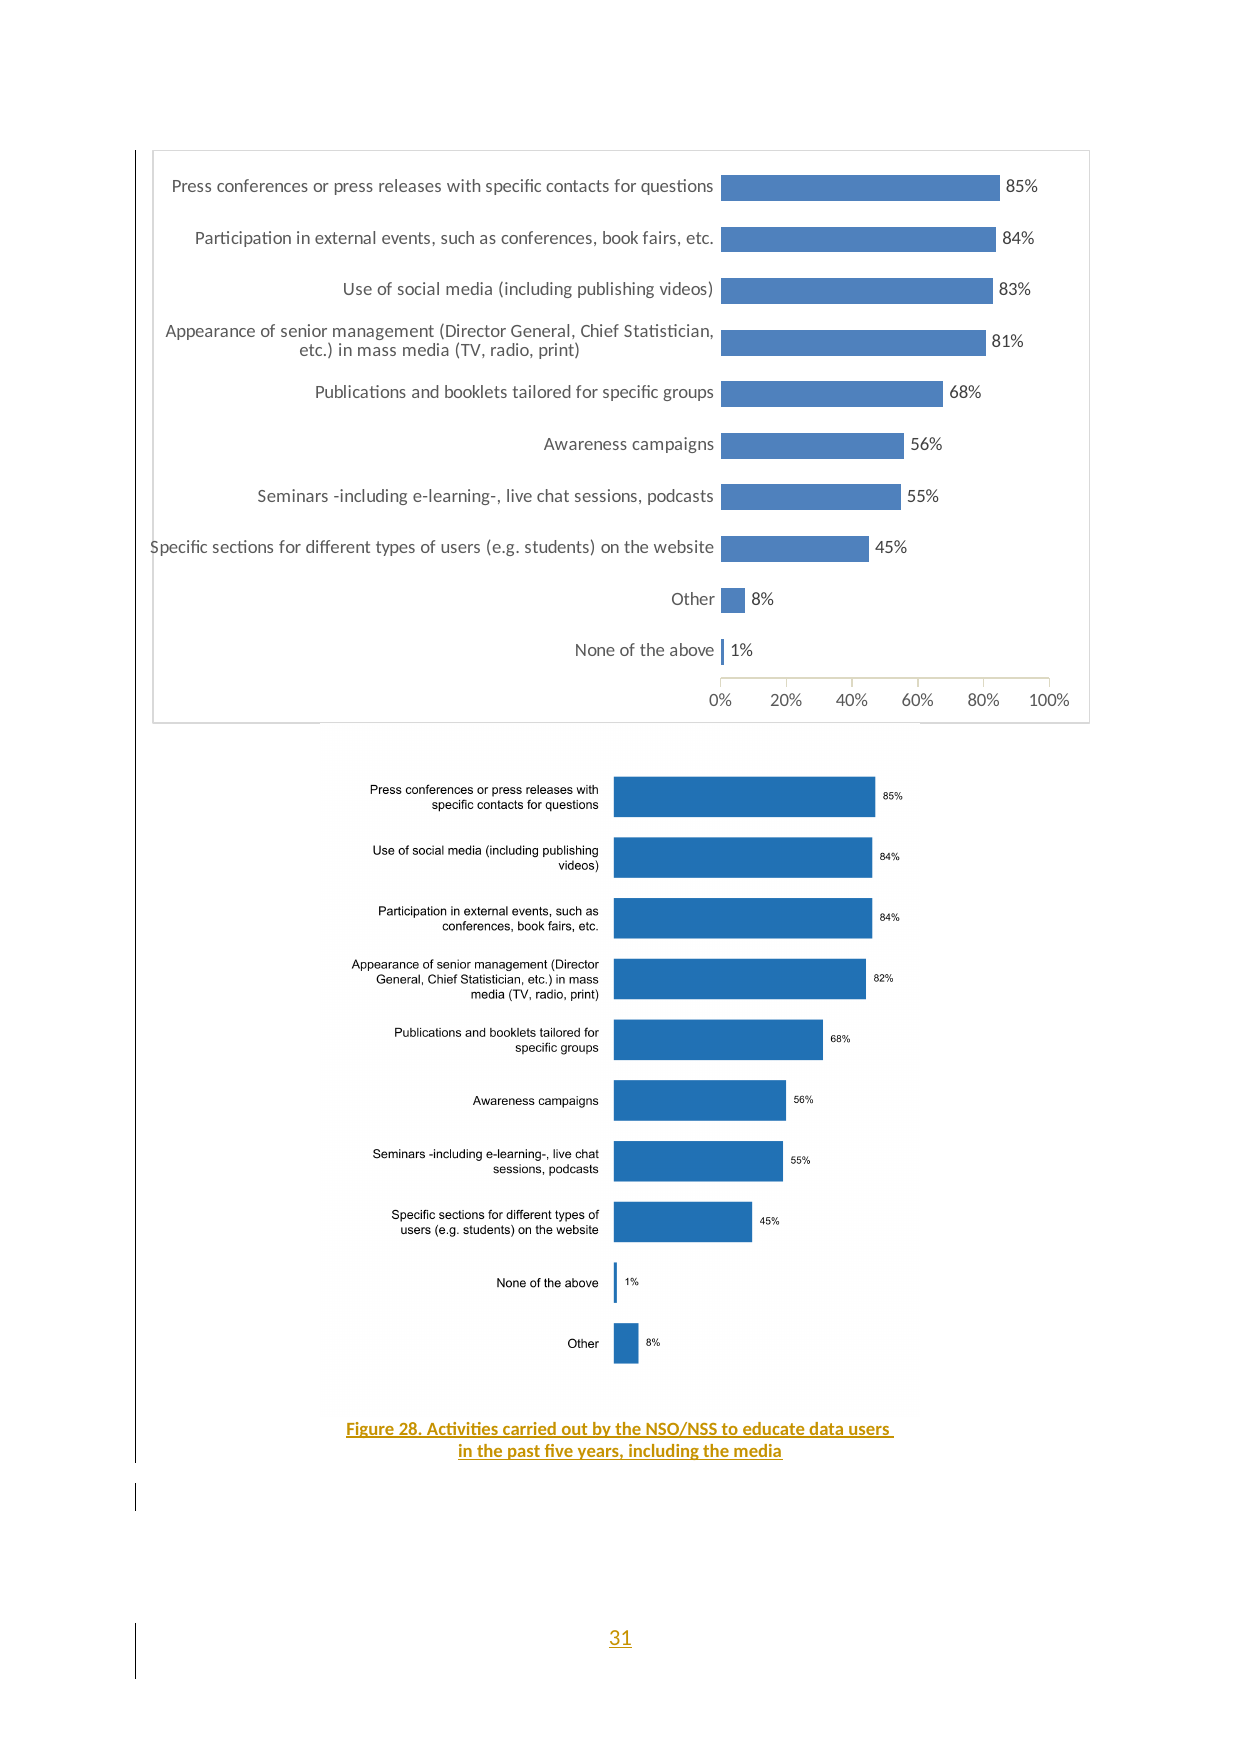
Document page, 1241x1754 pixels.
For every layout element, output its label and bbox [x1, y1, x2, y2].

picture [320, 723, 920, 1417]
